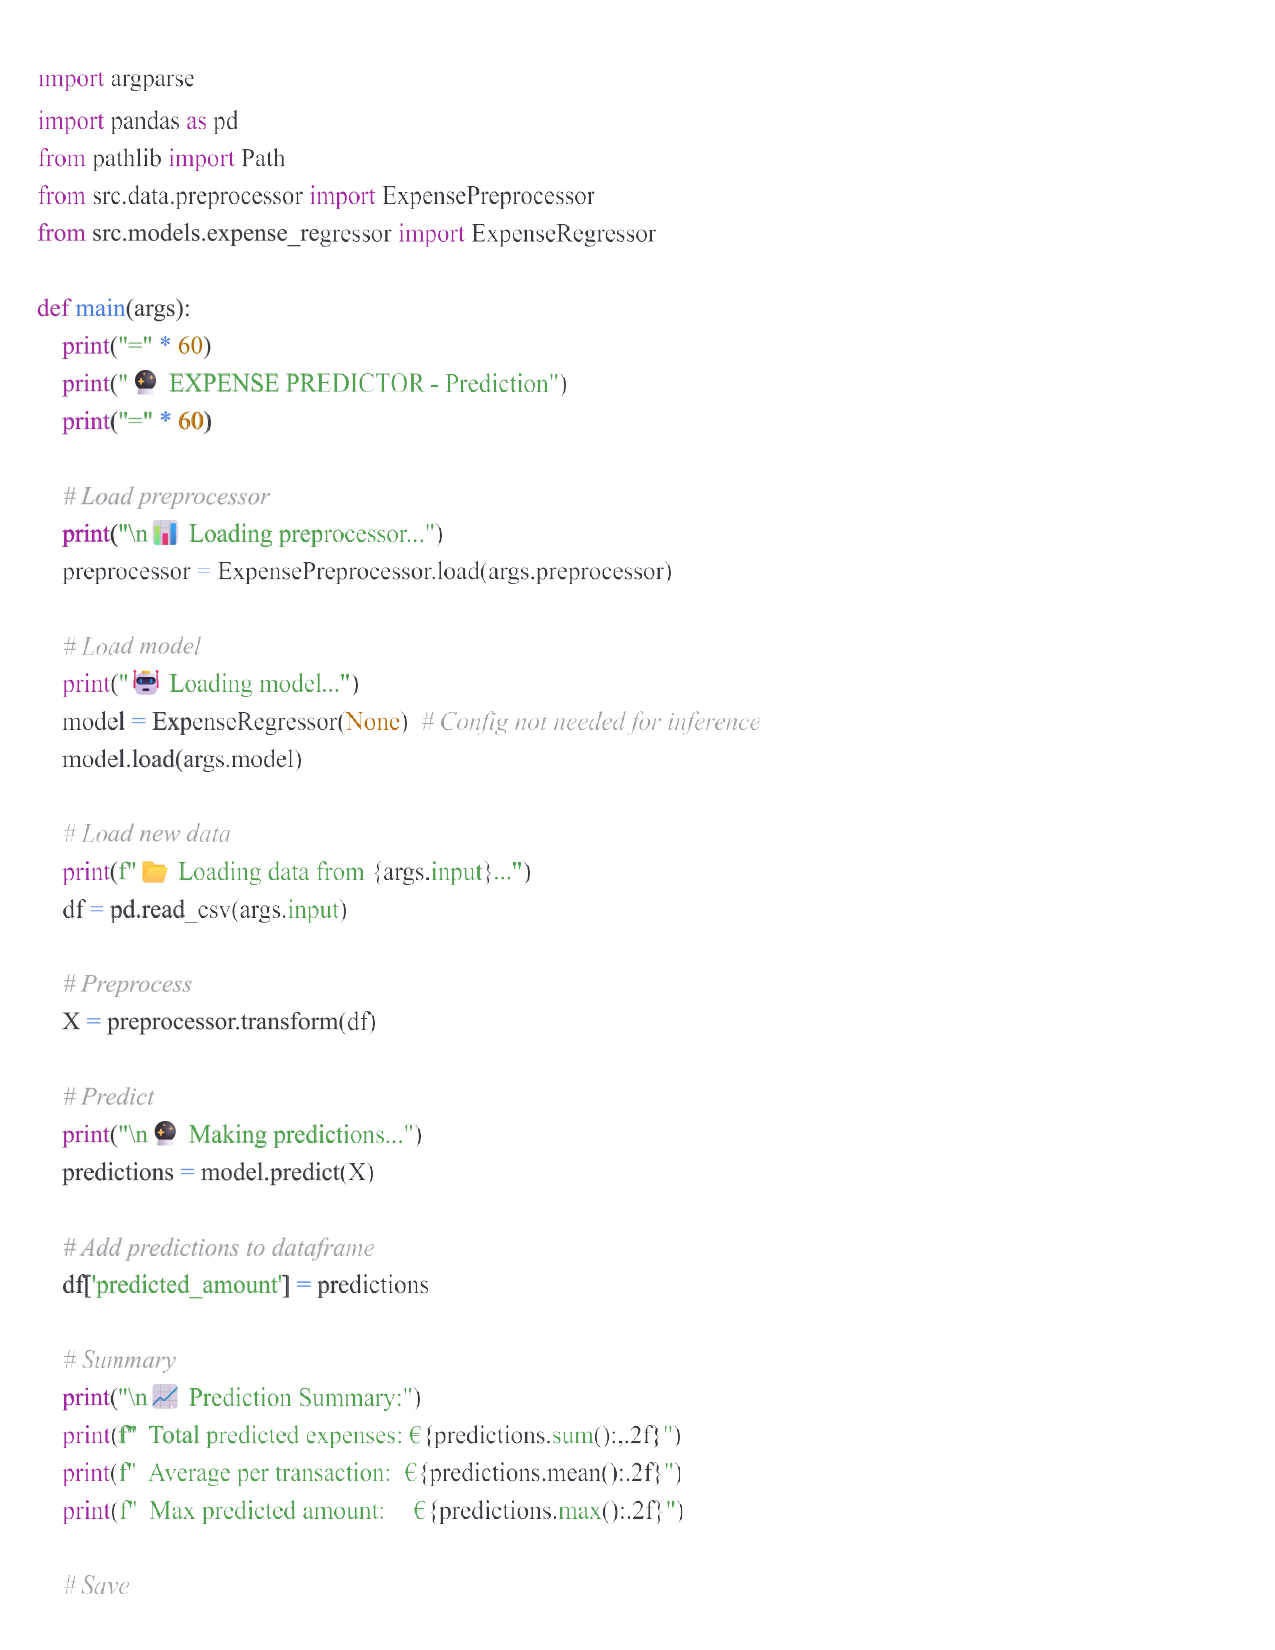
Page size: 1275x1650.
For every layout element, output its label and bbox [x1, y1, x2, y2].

picture [16, 974, 428, 1299]
picture [38, 110, 238, 134]
picture [413, 1500, 683, 1524]
picture [422, 711, 760, 735]
picture [13, 223, 671, 584]
picture [431, 373, 566, 397]
picture [62, 1500, 136, 1524]
picture [62, 1462, 135, 1486]
picture [148, 1462, 389, 1486]
picture [404, 1462, 680, 1486]
picture [62, 823, 491, 923]
picture [62, 1350, 680, 1448]
picture [62, 636, 407, 784]
picture [149, 1500, 383, 1524]
picture [64, 1575, 76, 1594]
picture [81, 1575, 129, 1594]
picture [38, 72, 194, 91]
picture [38, 148, 285, 171]
picture [341, 673, 358, 697]
picture [38, 185, 595, 209]
picture [513, 861, 530, 885]
